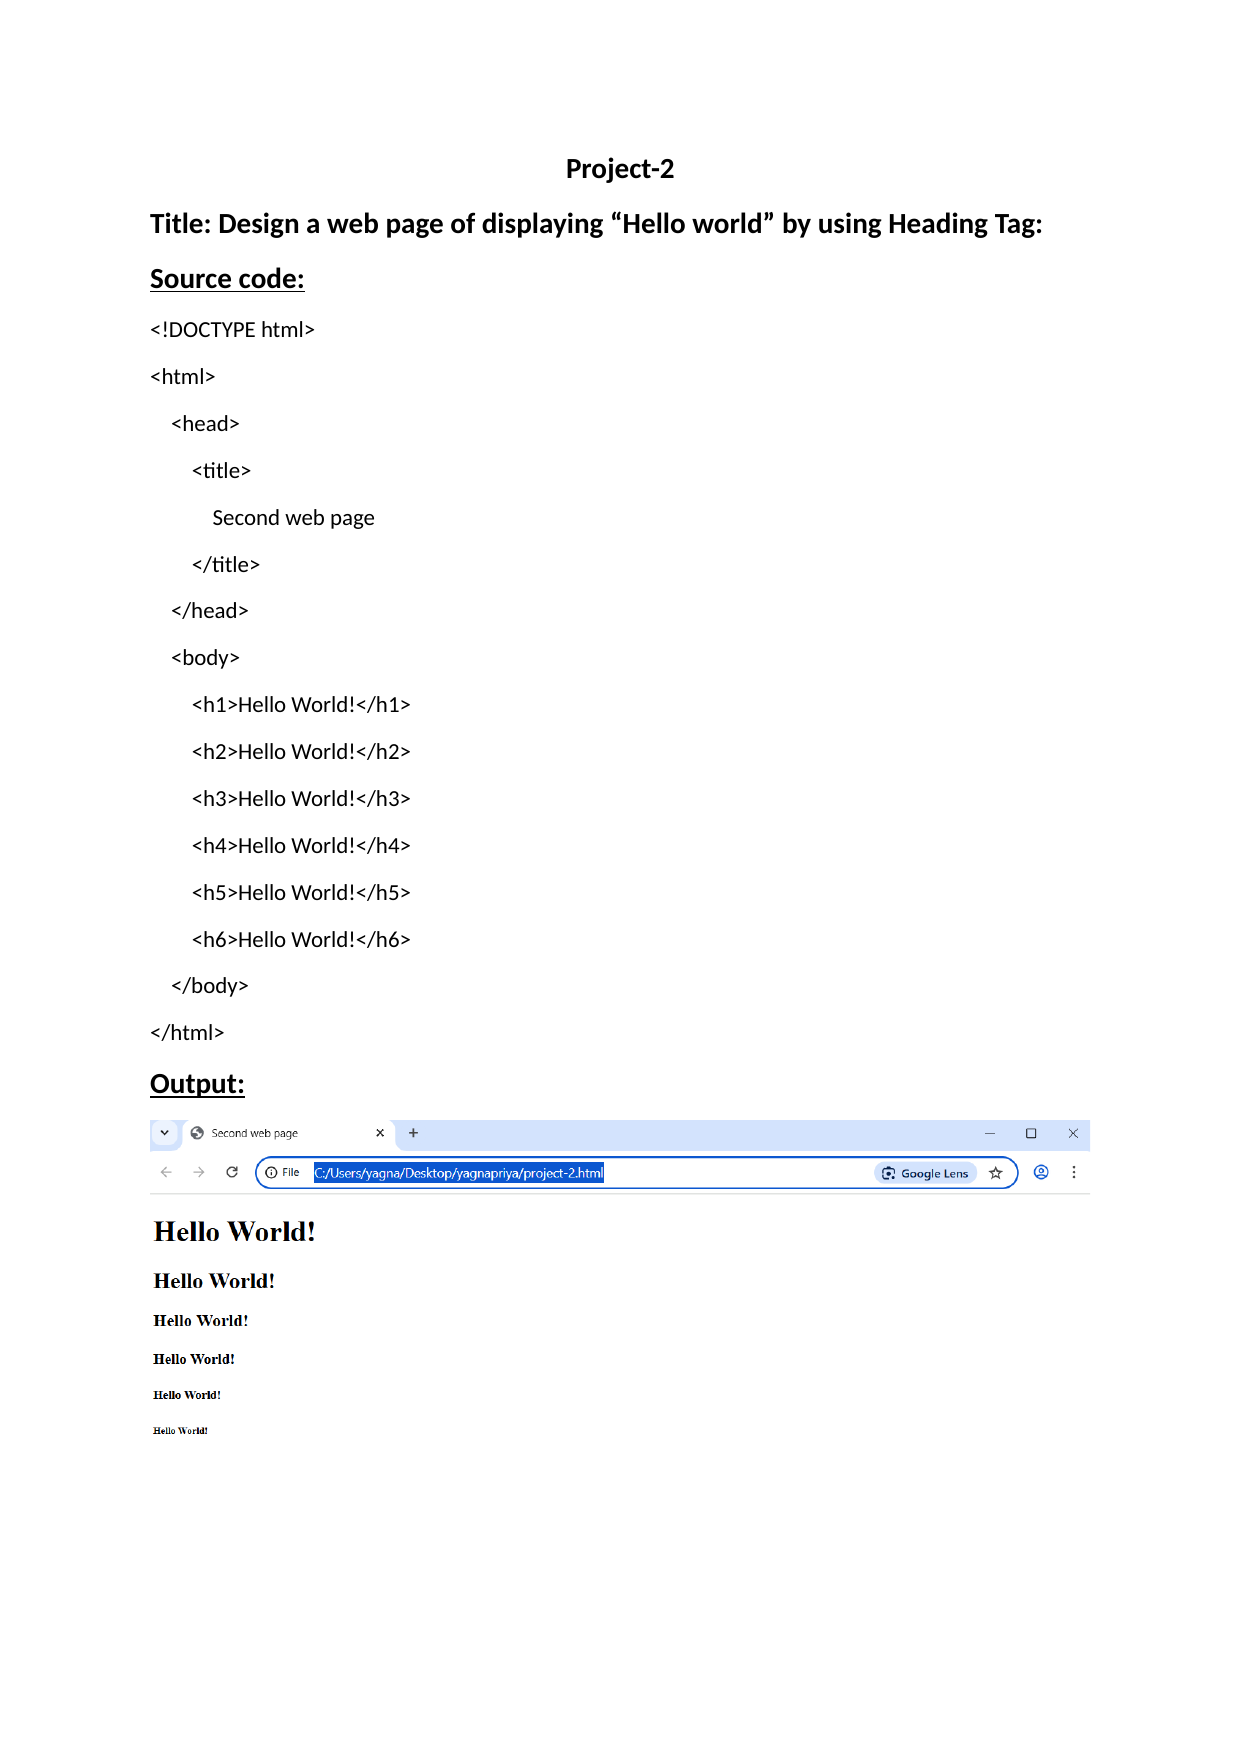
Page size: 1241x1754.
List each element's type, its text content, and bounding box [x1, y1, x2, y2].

text </html> [150, 1018, 1090, 1046]
text Second web page [150, 503, 1090, 531]
text <h2>Hello World!</h2> [150, 737, 1090, 765]
text <h5>Hello World!</h5> [150, 878, 1090, 906]
text <h3>Hello World!</h3> [150, 784, 1090, 812]
text Project-2 [150, 150, 1090, 186]
text Source code: [150, 260, 1090, 296]
text <html> [150, 362, 1090, 390]
picture [150, 1120, 1091, 1504]
text <h4>Hello World!</h4> [150, 831, 1090, 859]
text Output: [150, 1065, 1090, 1101]
text </head> [150, 597, 1090, 624]
text <!DOCTYPE html> [150, 315, 1090, 343]
text <head> [150, 409, 1090, 437]
text <h1>Hello World!</h1> [150, 690, 1090, 718]
text <body> [150, 643, 1090, 671]
text <h6>Hello World!</h6> [150, 925, 1090, 953]
text Title: Design a web page of displaying “Hello world” by using Heading Tag: [150, 205, 1090, 241]
text </title> [150, 550, 1090, 578]
text <title> [150, 456, 1090, 484]
text </body> [150, 972, 1090, 999]
